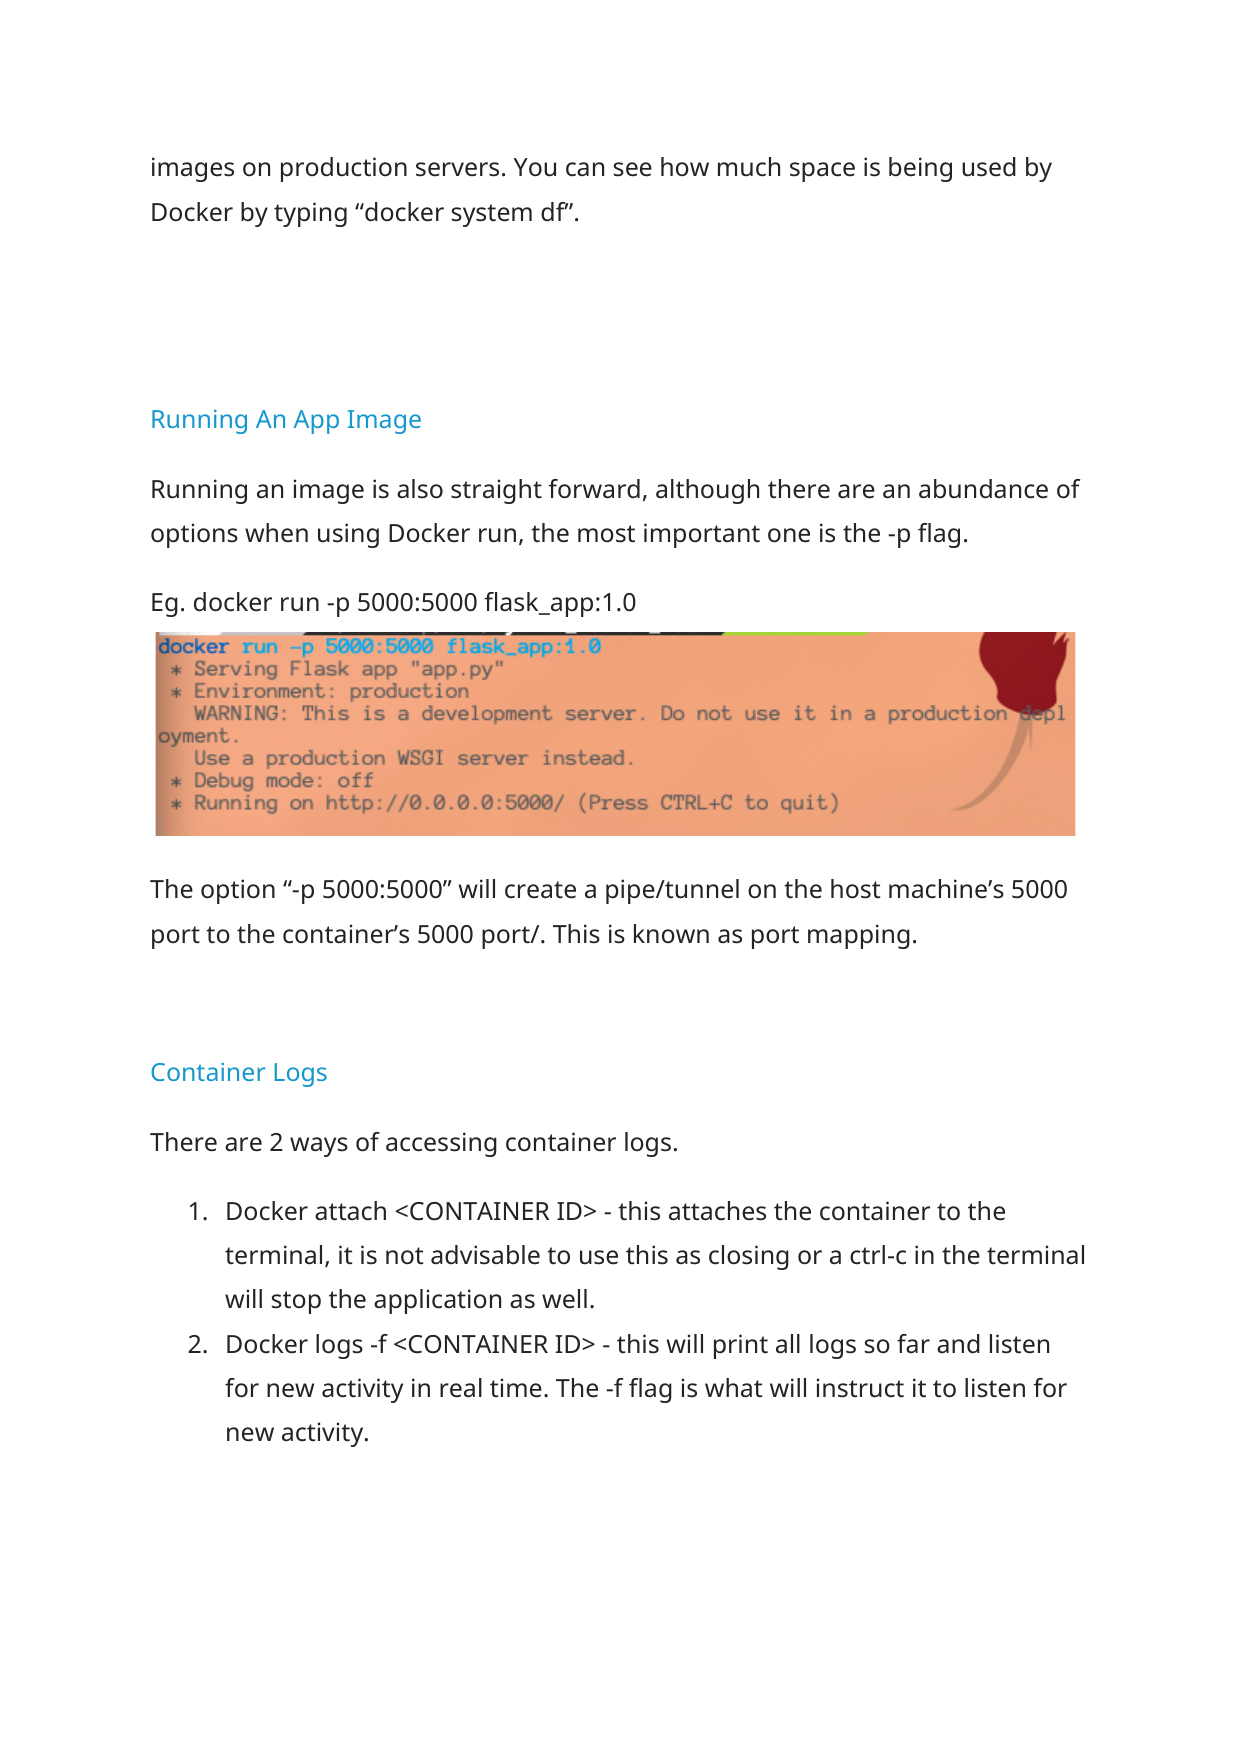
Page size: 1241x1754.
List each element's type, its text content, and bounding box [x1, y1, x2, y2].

subtitle Container Logs [150, 1055, 1090, 1089]
subtitle Running An App Image [150, 402, 1090, 436]
text There are 2 ways of accessing container logs. [150, 1124, 1090, 1158]
text Running an image is also straight forward, although there are an abundance of options when using Docker run, the most important one is the -p flag. [150, 471, 1090, 550]
list Docker attach <CONTAINER ID> - this attaches the container to the terminal, it is not advisable to use this as closing or a ctrl-c in the terminal will stop the application as well. [187, 1193, 1090, 1316]
list Docker logs -f <CONTAINER ID> - this will print all logs so far and listen for new activity in real time. The -f flag is what will instruct it to listen for new activity. [187, 1326, 1090, 1449]
picture [155, 632, 1075, 836]
text Eg. docker run -p 5000:5000 flask_app:1.0 [150, 585, 1090, 619]
